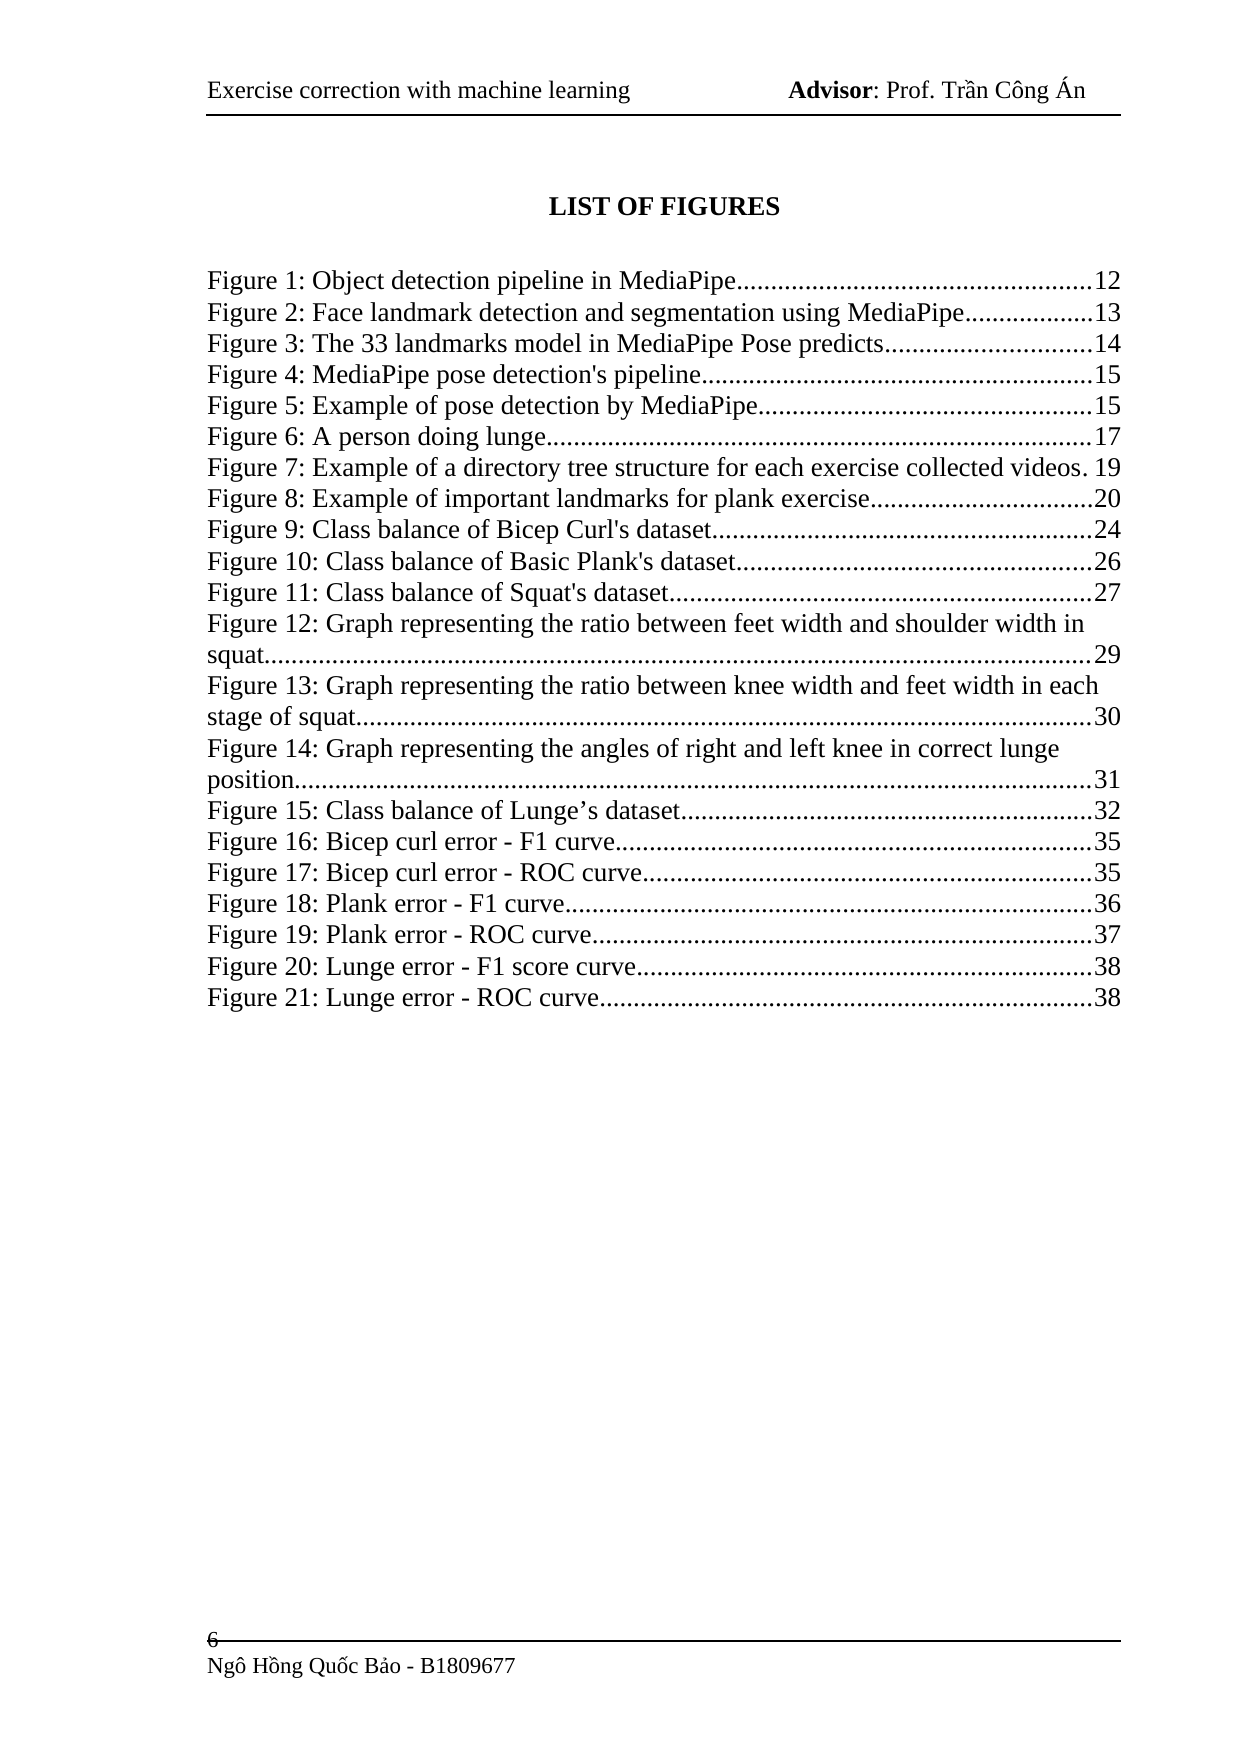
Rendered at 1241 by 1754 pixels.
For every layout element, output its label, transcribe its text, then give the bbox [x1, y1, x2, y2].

text Figure 18: Plank error - F1 curve 36 [207, 887, 1122, 918]
text Figure 2: Face landmark detection and segmentation using MediaPipe 13 [207, 296, 1122, 327]
text Figure 15: Class balance of Lunge’s dataset 32 [207, 794, 1122, 825]
text Figure 7: Example of a directory tree structure for each exercise collected videos 19 [207, 451, 1122, 482]
text Figure 12: Graph representing the ratio between feet width and shoulder width in squat 29 [207, 607, 1122, 669]
text Figure 11: Class balance of Squat's dataset 27 [207, 576, 1122, 607]
text Figure 20: Lunge error - F1 score curve 38 [207, 950, 1122, 981]
text LIST OF FIGURES [207, 190, 1122, 221]
text Figure 3: The 33 landmarks model in MediaPipe Pose predicts 14 [207, 327, 1122, 358]
text Figure 8: Example of important landmarks for plank exercise 20 [207, 482, 1122, 514]
text Figure 16: Bicep curl error - F1 curve 35 [207, 825, 1122, 856]
text Figure 1: Object detection pipeline in MediaPipe 12 [207, 264, 1122, 296]
text Figure 21: Lunge error - ROC curve 38 [207, 981, 1122, 1012]
text Figure 17: Bicep curl error - ROC curve 35 [207, 856, 1122, 887]
text Figure 13: Graph representing the ratio between knee width and feet width in each stage of squat 30 [207, 669, 1122, 732]
text Figure 9: Class balance of Bicep Curl's dataset 24 [207, 514, 1122, 545]
text Figure 19: Plank error - ROC curve 37 [207, 918, 1122, 950]
text Figure 6: A person doing lunge 17 [207, 420, 1122, 451]
text Figure 4: MediaPipe pose detection's pipeline 15 [207, 358, 1122, 389]
text Figure 14: Graph representing the angles of right and left knee in correct lunge position 31 [207, 732, 1122, 794]
text Figure 5: Example of pose detection by MediaPipe 15 [207, 389, 1122, 420]
text Figure 10: Class balance of Basic Plank's dataset 26 [207, 545, 1122, 576]
